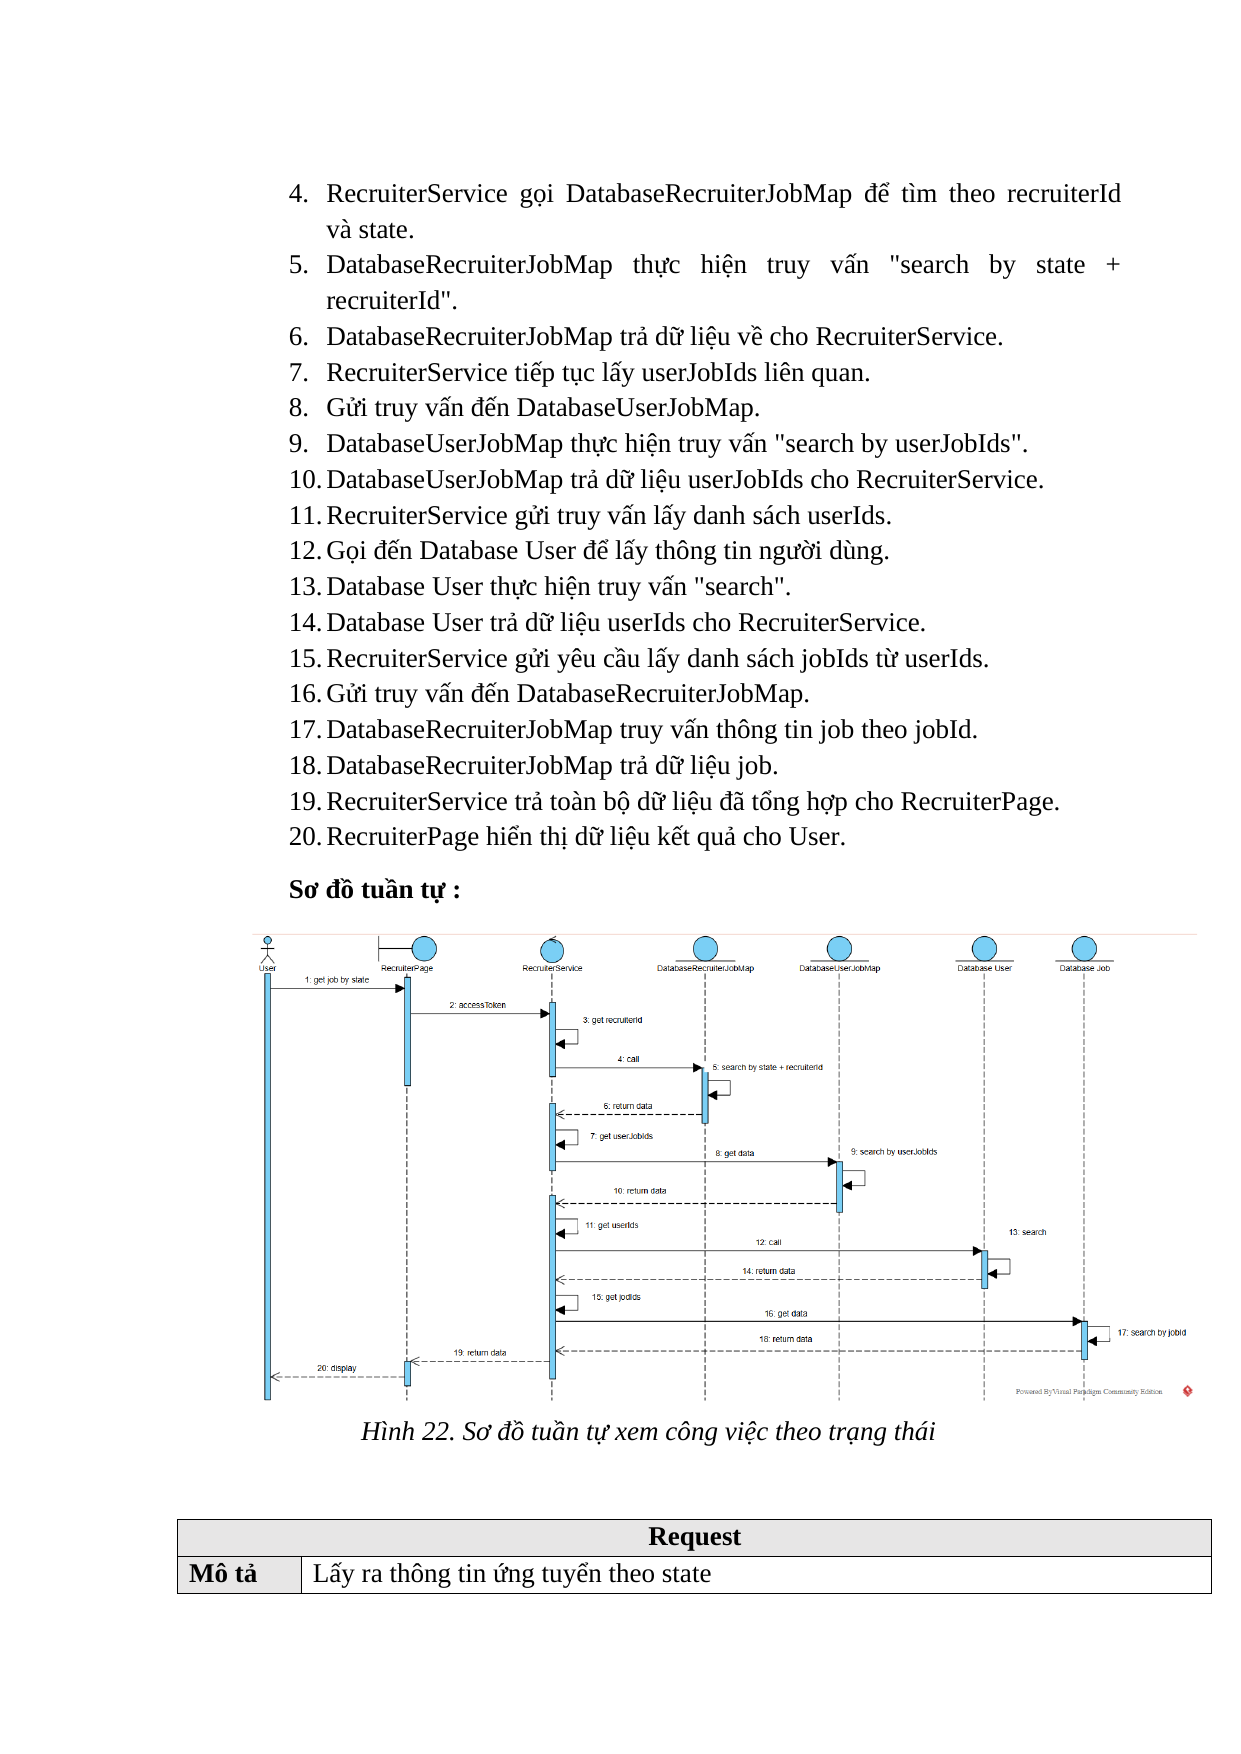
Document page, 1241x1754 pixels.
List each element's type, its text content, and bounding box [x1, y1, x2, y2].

list RecruiterService tiếp tục lấy userJobIds liên quan. [288, 356, 1122, 387]
table_cell Lấy ra thông tin ứng tuyển theo state [302, 1557, 1211, 1593]
list RecruiterService trả toàn bộ dữ liệu đã tổng hợp cho RecruiterPage. [288, 784, 1122, 816]
list RecruiterPage hiển thị dữ liệu kết quả cho User. [288, 820, 1122, 851]
list DatabaseRecruiterJobMap trả dữ liệu job. [288, 749, 1122, 780]
list Database User thực hiện truy vấn "search". [288, 570, 1122, 601]
list RecruiterService gửi truy vấn lấy danh sách userIds. [288, 499, 1122, 530]
list DatabaseUserJobMap thực hiện truy vấn "search by userJobIds". [288, 427, 1122, 458]
table_header Request [178, 1520, 1211, 1556]
list DatabaseRecruiterJobMap trả dữ liệu về cho RecruiterService. [288, 320, 1122, 351]
list RecruiterService gọi DatabaseRecruiterJobMap để tìm theo recruiterId và state. [288, 177, 1122, 244]
list DatabaseUserJobMap trả dữ liệu userJobIds cho RecruiterService. [288, 463, 1122, 494]
list DatabaseRecruiterJobMap truy vấn thông tin job theo jobId. [288, 713, 1122, 744]
list Gửi truy vấn đến DatabaseUserJobMap. [288, 392, 1122, 423]
list RecruiterService gửi yêu cầu lấy danh sách jobIds từ userIds. [288, 642, 1122, 673]
table_cell Mô tả [178, 1557, 301, 1593]
list Gọi đến Database User để lấy thông tin người dùng. [288, 534, 1122, 566]
picture [252, 933, 1198, 1411]
list DatabaseRecruiterJobMap thực hiện truy vấn "search by state + recruiterId". [288, 249, 1122, 316]
text Sơ đồ tuần tự : [213, 873, 1122, 904]
list Database User trả dữ liệu userIds cho RecruiterService. [288, 606, 1122, 637]
list Gửi truy vấn đến DatabaseRecruiterJobMap. [288, 677, 1122, 708]
